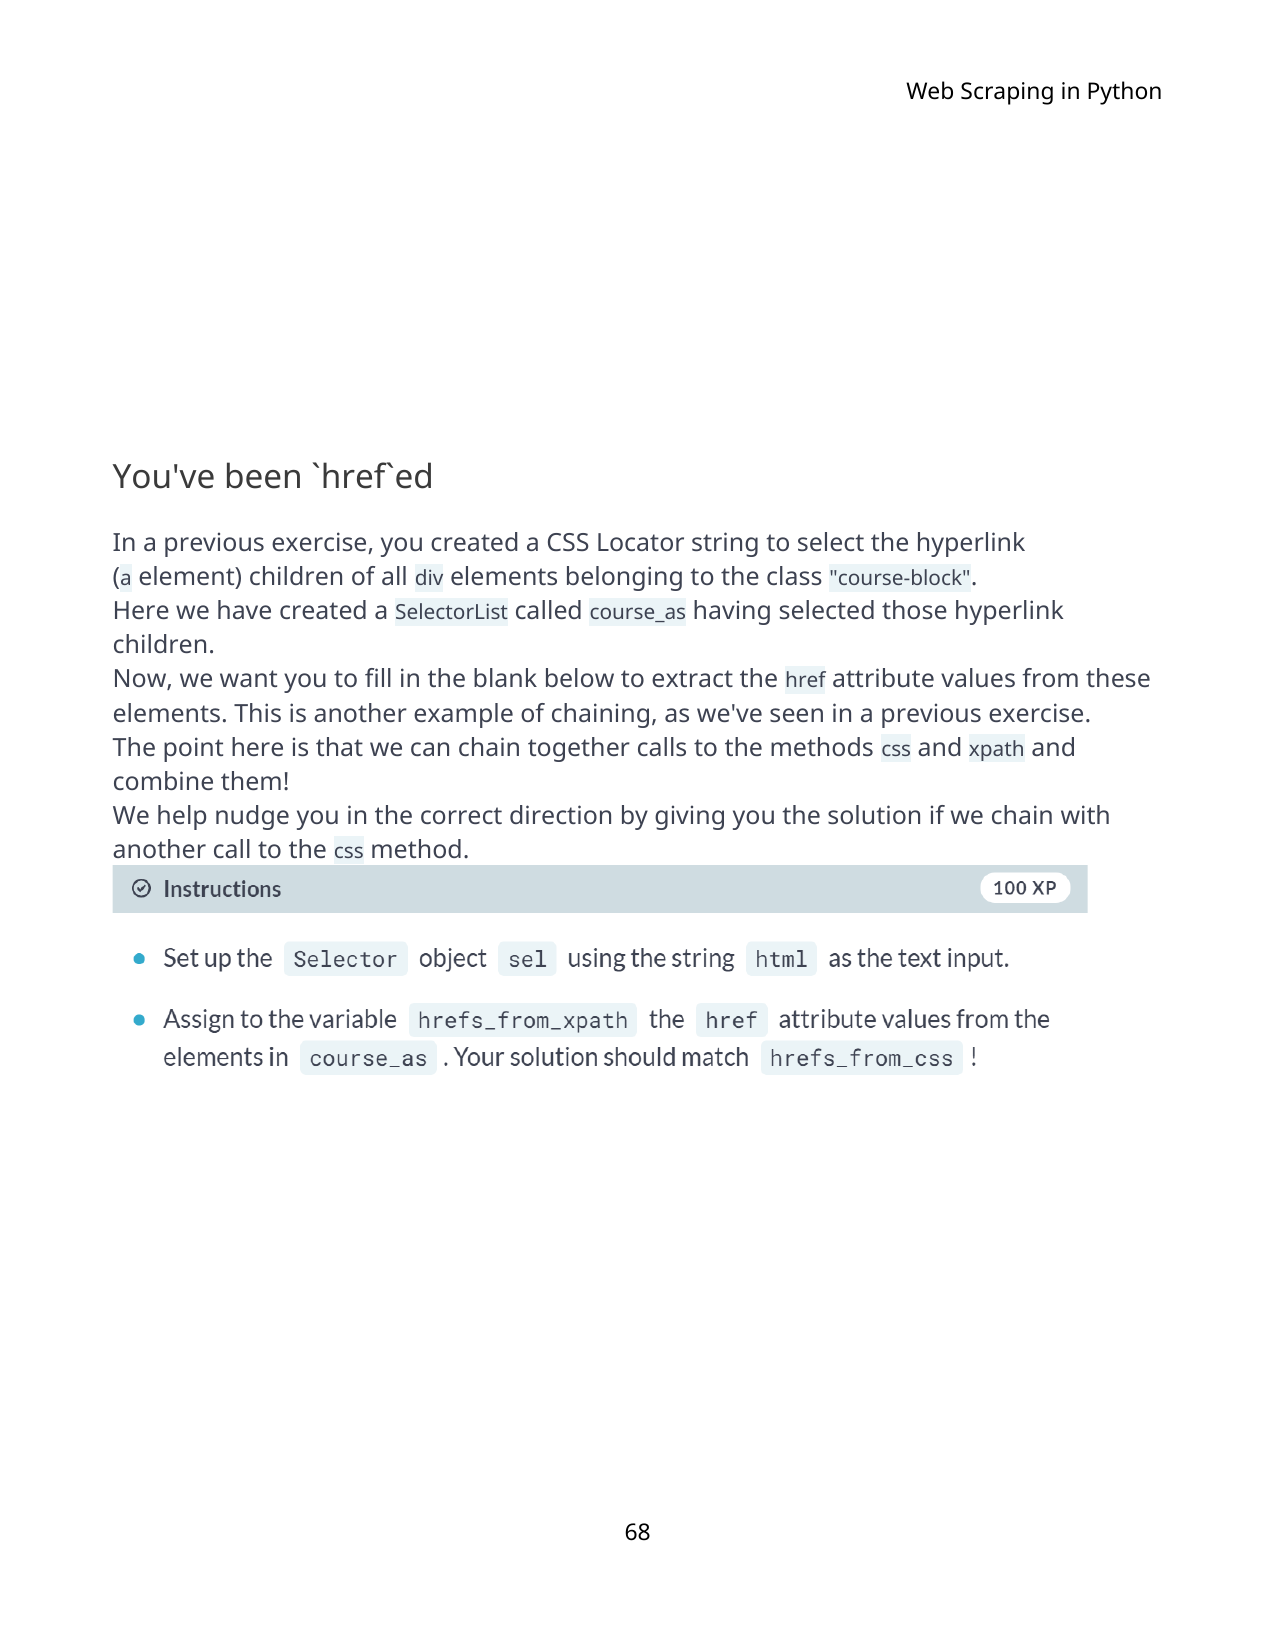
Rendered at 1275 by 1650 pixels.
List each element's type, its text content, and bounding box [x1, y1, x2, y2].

text In a previous exercise, you created a CSS Locator string to select the hyperlink (a element) children of all div elements belonging to the class "course-block". [112, 525, 1162, 593]
text Now, we want you to fill in the blank below to extract the href attribute values from these elements. This is another example of chaining, as we've seen in a previous exercise. [112, 661, 1162, 729]
text The point here is that we can chain together calls to the methods css and xpath and combine them! [112, 729, 1162, 797]
picture [112, 865, 1088, 1088]
text We help nudge you in the correct direction by giving you the solution if we chain with another call to the css method. [112, 797, 1162, 866]
text Here we have created a SelectorList called course_as having selected those hyperlink children. [112, 593, 1162, 661]
subtitle You've been `href`ed [112, 452, 1162, 498]
